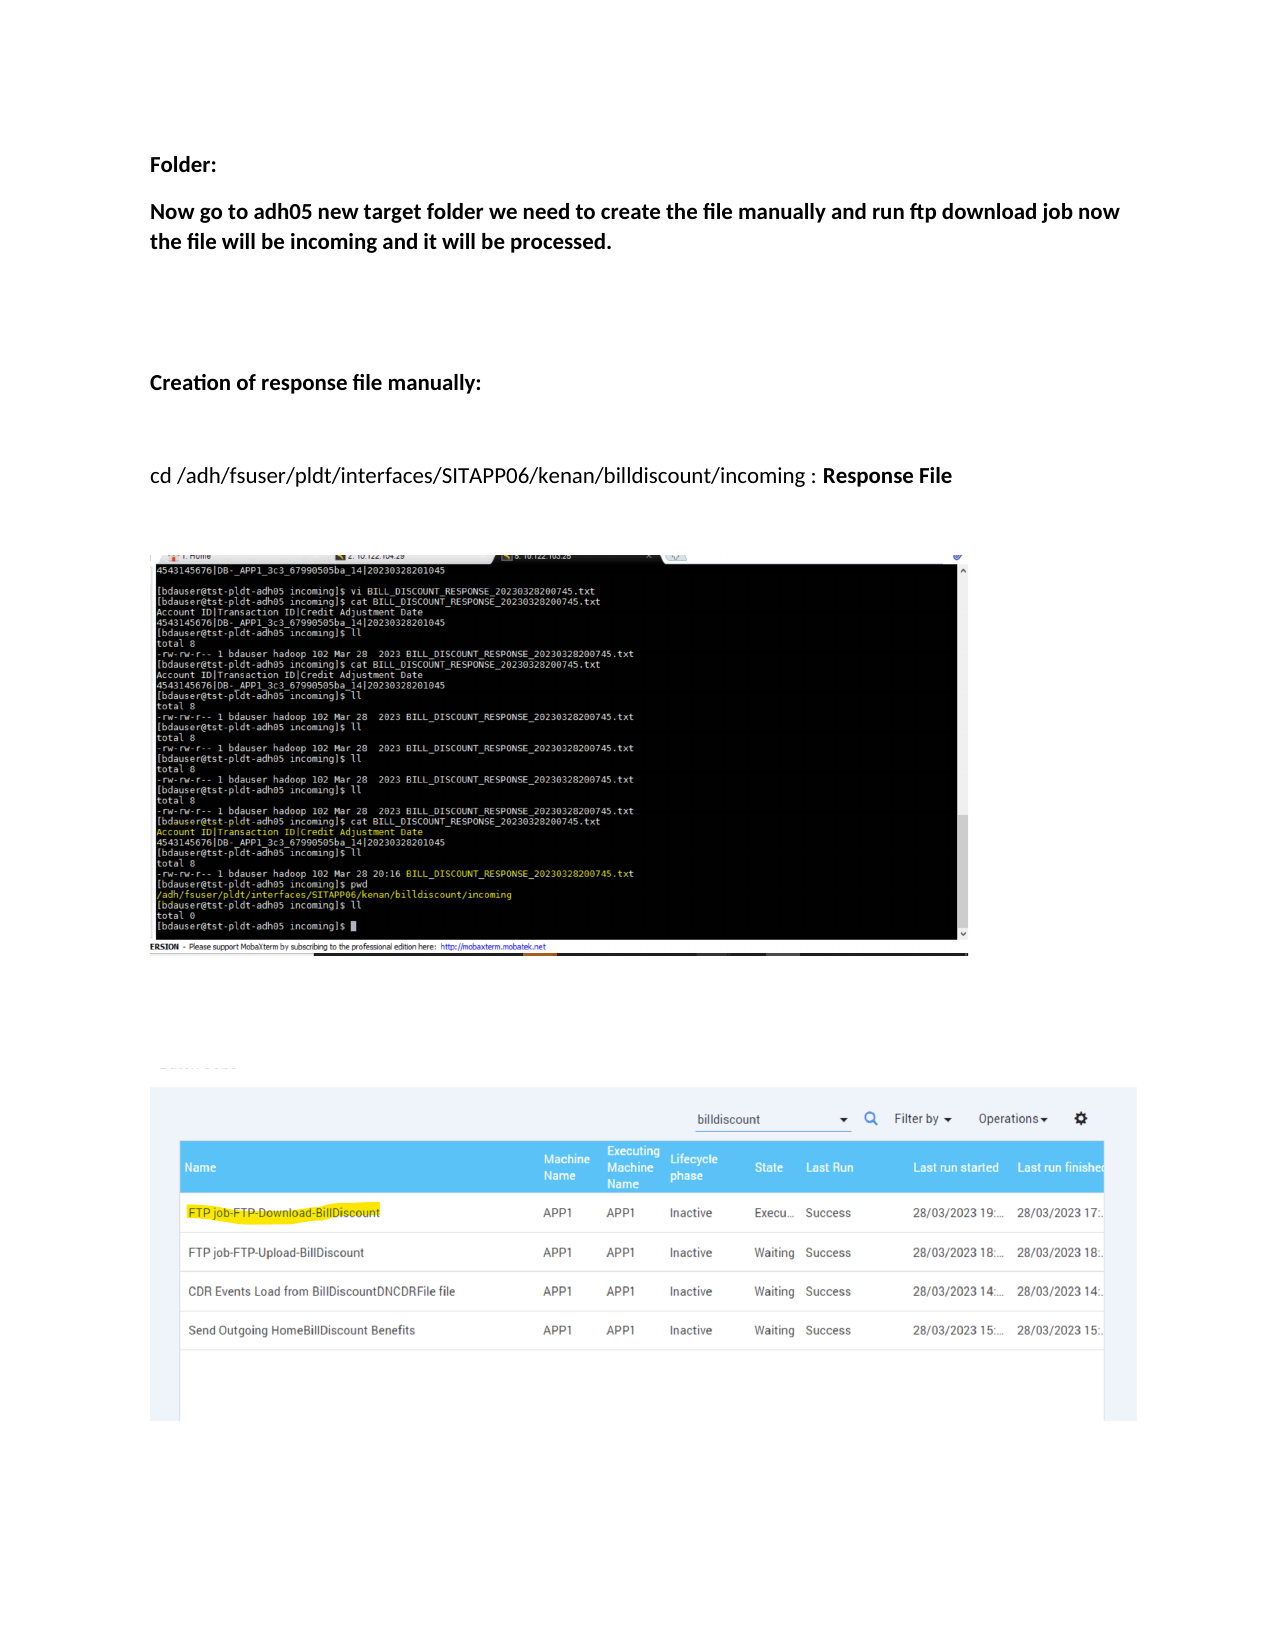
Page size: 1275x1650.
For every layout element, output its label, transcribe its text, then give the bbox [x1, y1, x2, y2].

text Now go to adh05 new target folder we need to create the file manually and run ftp download job now the file will be incoming and it will be processed. [150, 197, 1125, 255]
text cd /adh/fsuser/pldt/interfaces/SITAPP06/kenan/billdiscount/incoming : Response File [150, 461, 1125, 489]
picture [150, 555, 969, 956]
text Creation of response file manually: [150, 368, 1125, 396]
picture [150, 1068, 1138, 1421]
text Folder: [150, 150, 1125, 178]
